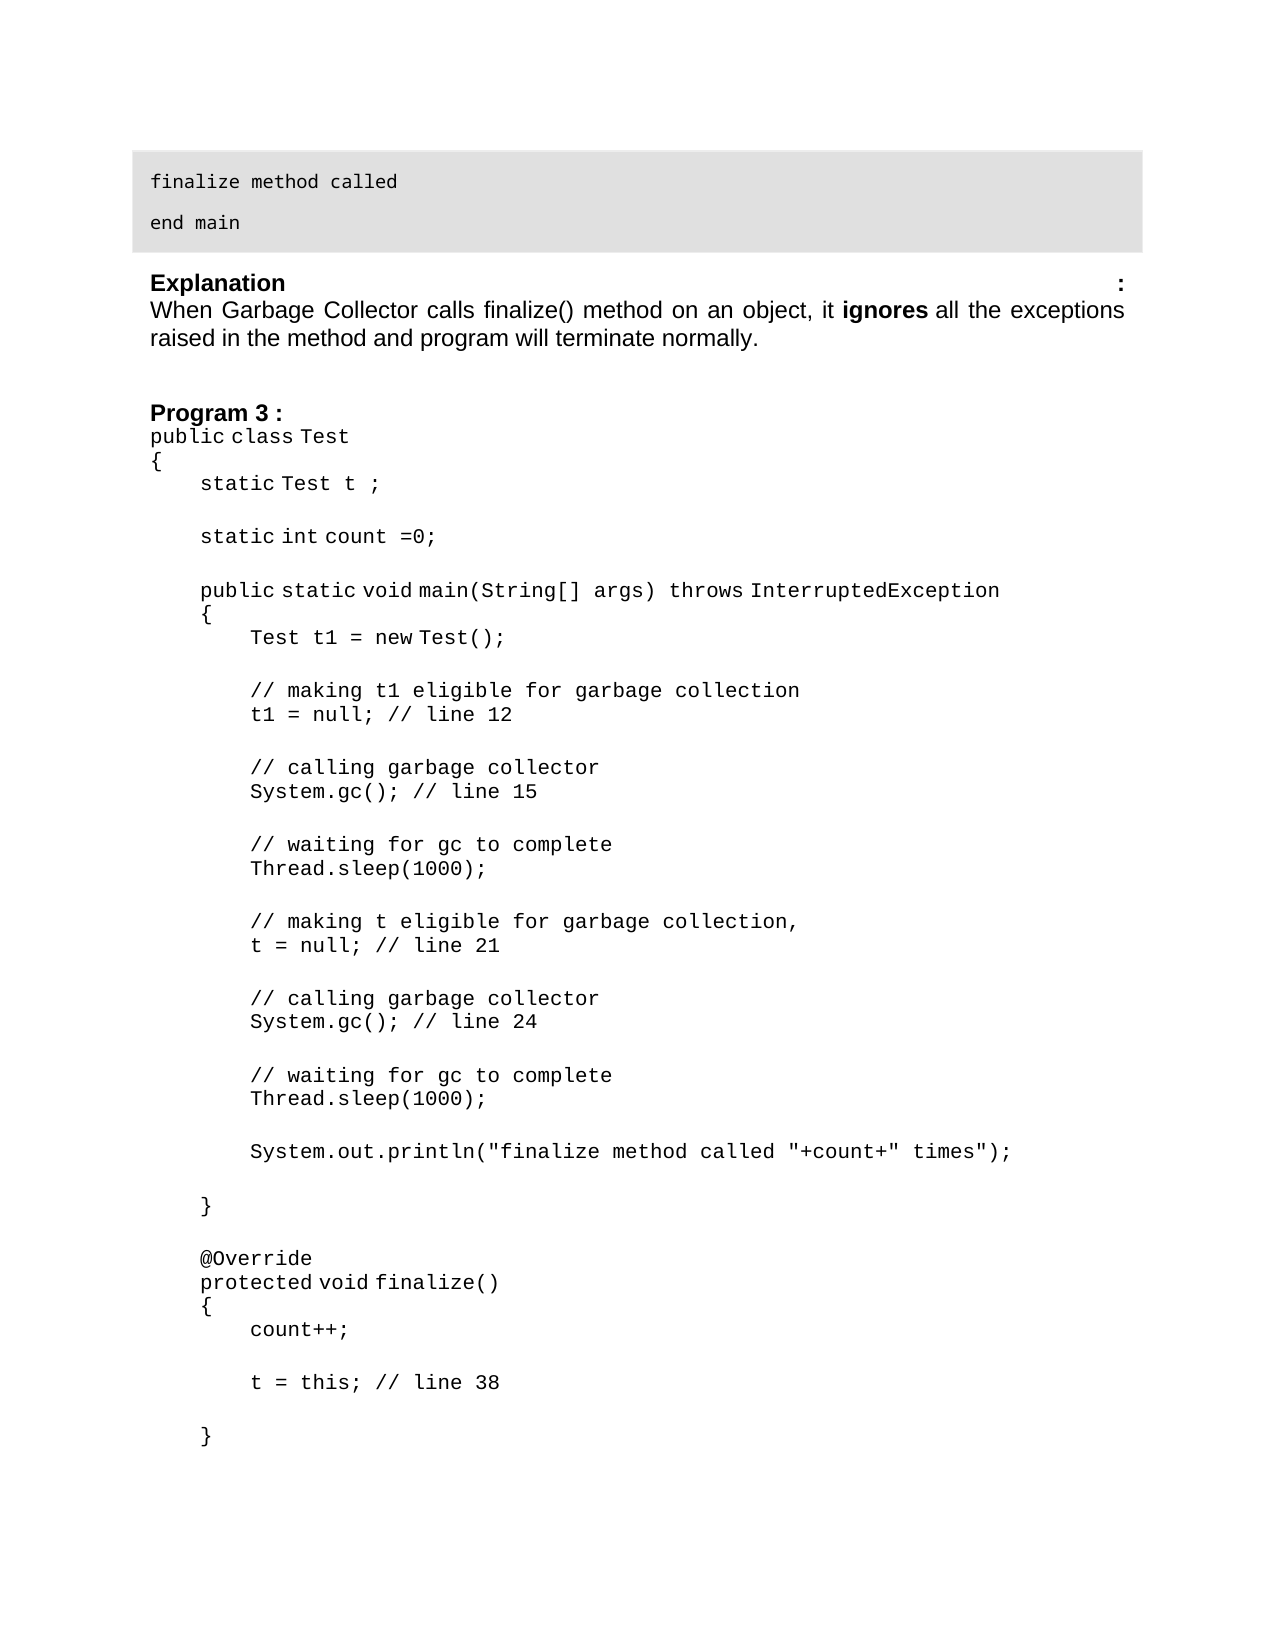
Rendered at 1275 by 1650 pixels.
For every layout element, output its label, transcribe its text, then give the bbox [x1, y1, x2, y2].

text Program 3 : [150, 398, 1125, 426]
text end main [133, 191, 1142, 252]
text finalize method called [133, 152, 1142, 191]
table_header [150, 426, 1144, 1479]
text Explanation : When Garbage Collector calls finalize() method on an object, it ignores all the exceptions raised in the method and program will terminate normally. [150, 269, 1125, 352]
